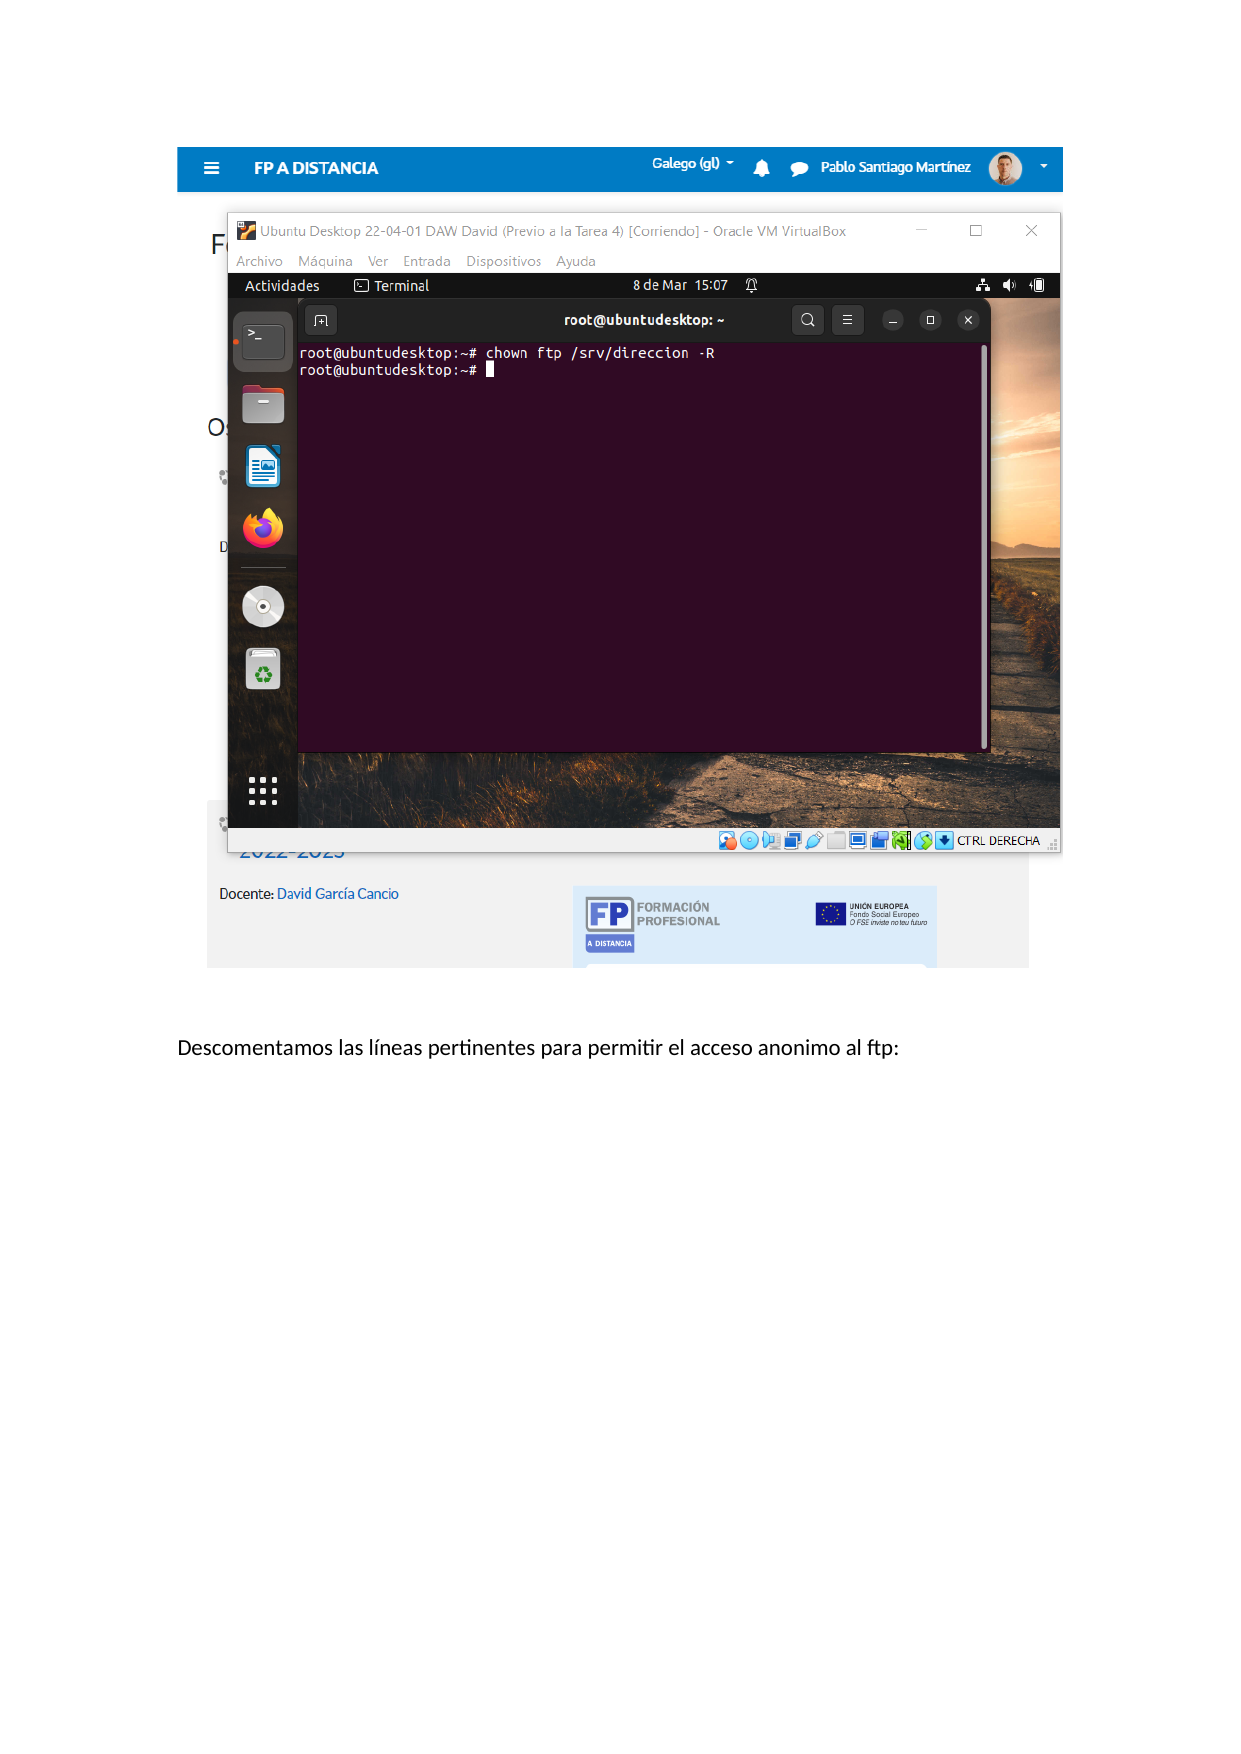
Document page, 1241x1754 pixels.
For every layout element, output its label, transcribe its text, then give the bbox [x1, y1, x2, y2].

picture [177, 147, 1063, 968]
text Descomentamos las líneas pertinentes para permitir el acceso anonimo al ftp: [177, 1033, 1063, 1061]
